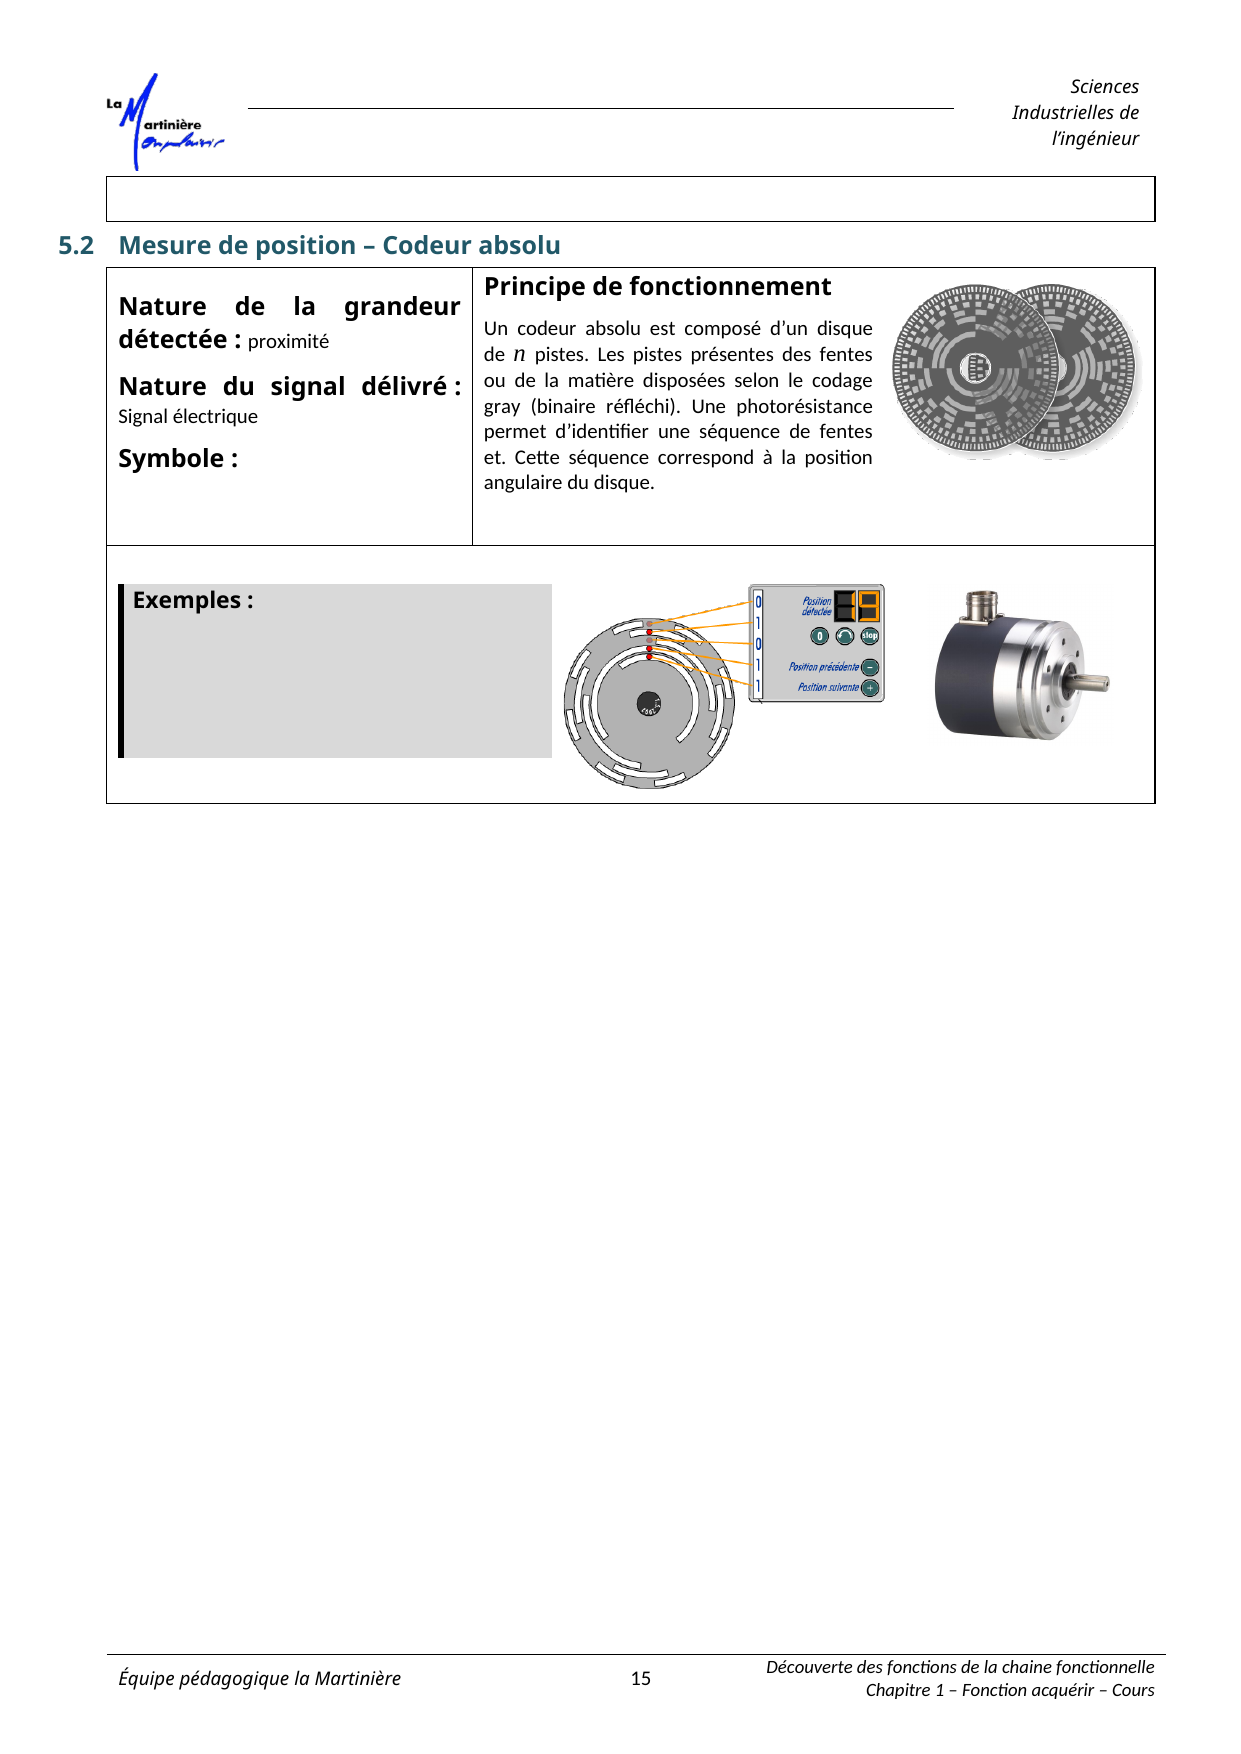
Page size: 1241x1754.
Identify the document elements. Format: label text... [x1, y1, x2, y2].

picture [563, 584, 886, 791]
table_cell [107, 546, 1154, 803]
picture [106, 73, 225, 171]
picture [892, 284, 1143, 460]
picture [926, 584, 1115, 746]
subtitle Mesure de position – Codeur absolu [58, 228, 1152, 262]
table_cell [107, 177, 1154, 221]
table_header Principe de fonctionnement Un codeur absolu est composé d’un disque de pistes. Les pistes présentes des fentes ou de la matière disposées selon le codage gray (binaire réfléchi). Une photorésistance permet d’identifier une séquence de fentes et. Cette séquence correspond à la position angulaire du disque. [473, 268, 1154, 545]
table_header Nature de la grandeur détectée : proximité Nature du signal délivré : Signal électrique Symbole : [107, 268, 472, 545]
